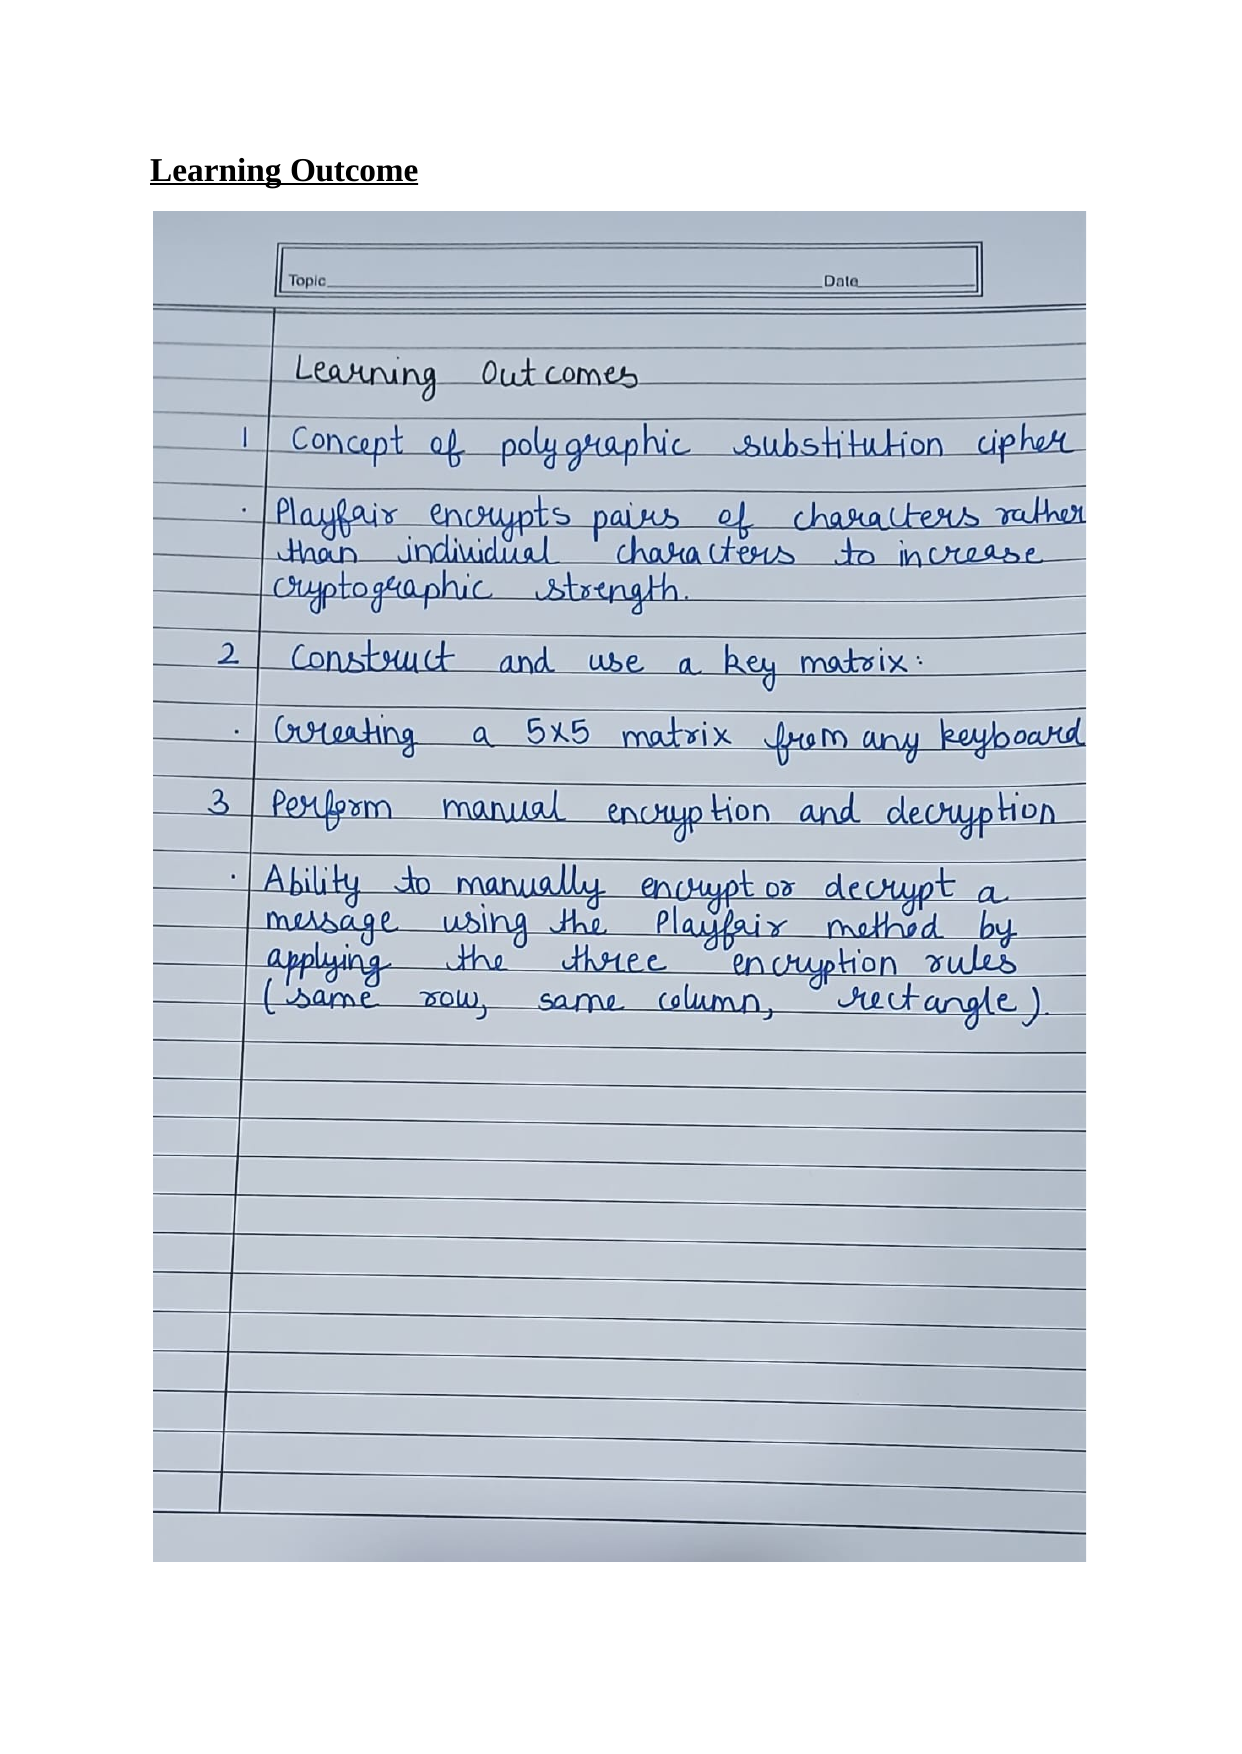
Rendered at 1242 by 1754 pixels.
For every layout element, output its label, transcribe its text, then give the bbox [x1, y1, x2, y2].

picture [153, 211, 1087, 1562]
text Learning Outcome [150, 150, 1138, 188]
